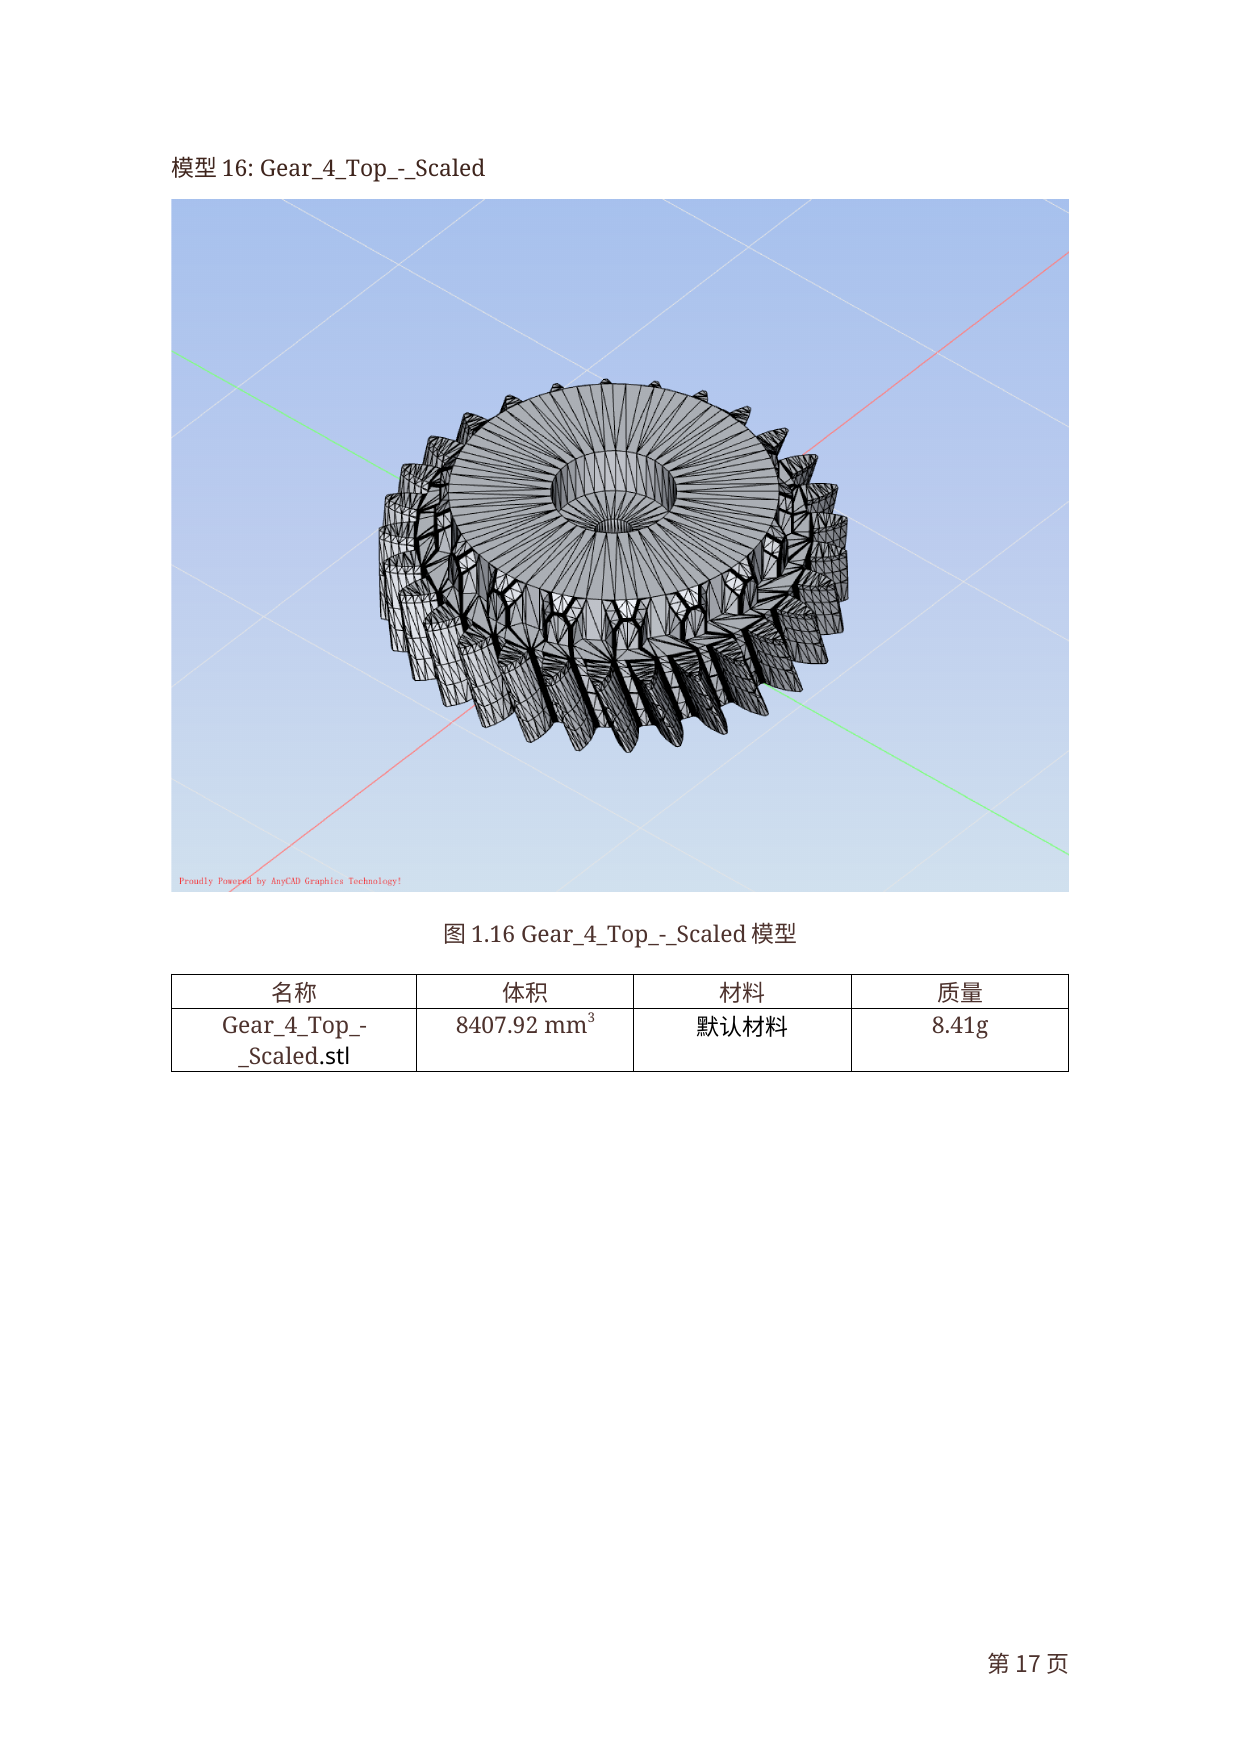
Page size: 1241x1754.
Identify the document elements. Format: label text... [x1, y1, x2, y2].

subtitle 模型16: Gear_4_Top_-_Scaled [171, 150, 1069, 183]
picture [171, 199, 1069, 892]
text 图1.16 Gear_4_Top_-_Scaled模型 [171, 916, 1069, 949]
table_cell 8407.92 mm3 [417, 1009, 633, 1071]
table_header 材料 [634, 975, 851, 1008]
table_header 质量 [852, 975, 1068, 1008]
table_header 体积 [417, 975, 633, 1008]
table_cell 8.41g [852, 1009, 1068, 1071]
table_cell 默认材料 [634, 1009, 851, 1071]
table_cell Gear_4_Top_-_Scaled.stl [172, 1009, 416, 1071]
table_header 名称 [172, 975, 416, 1008]
